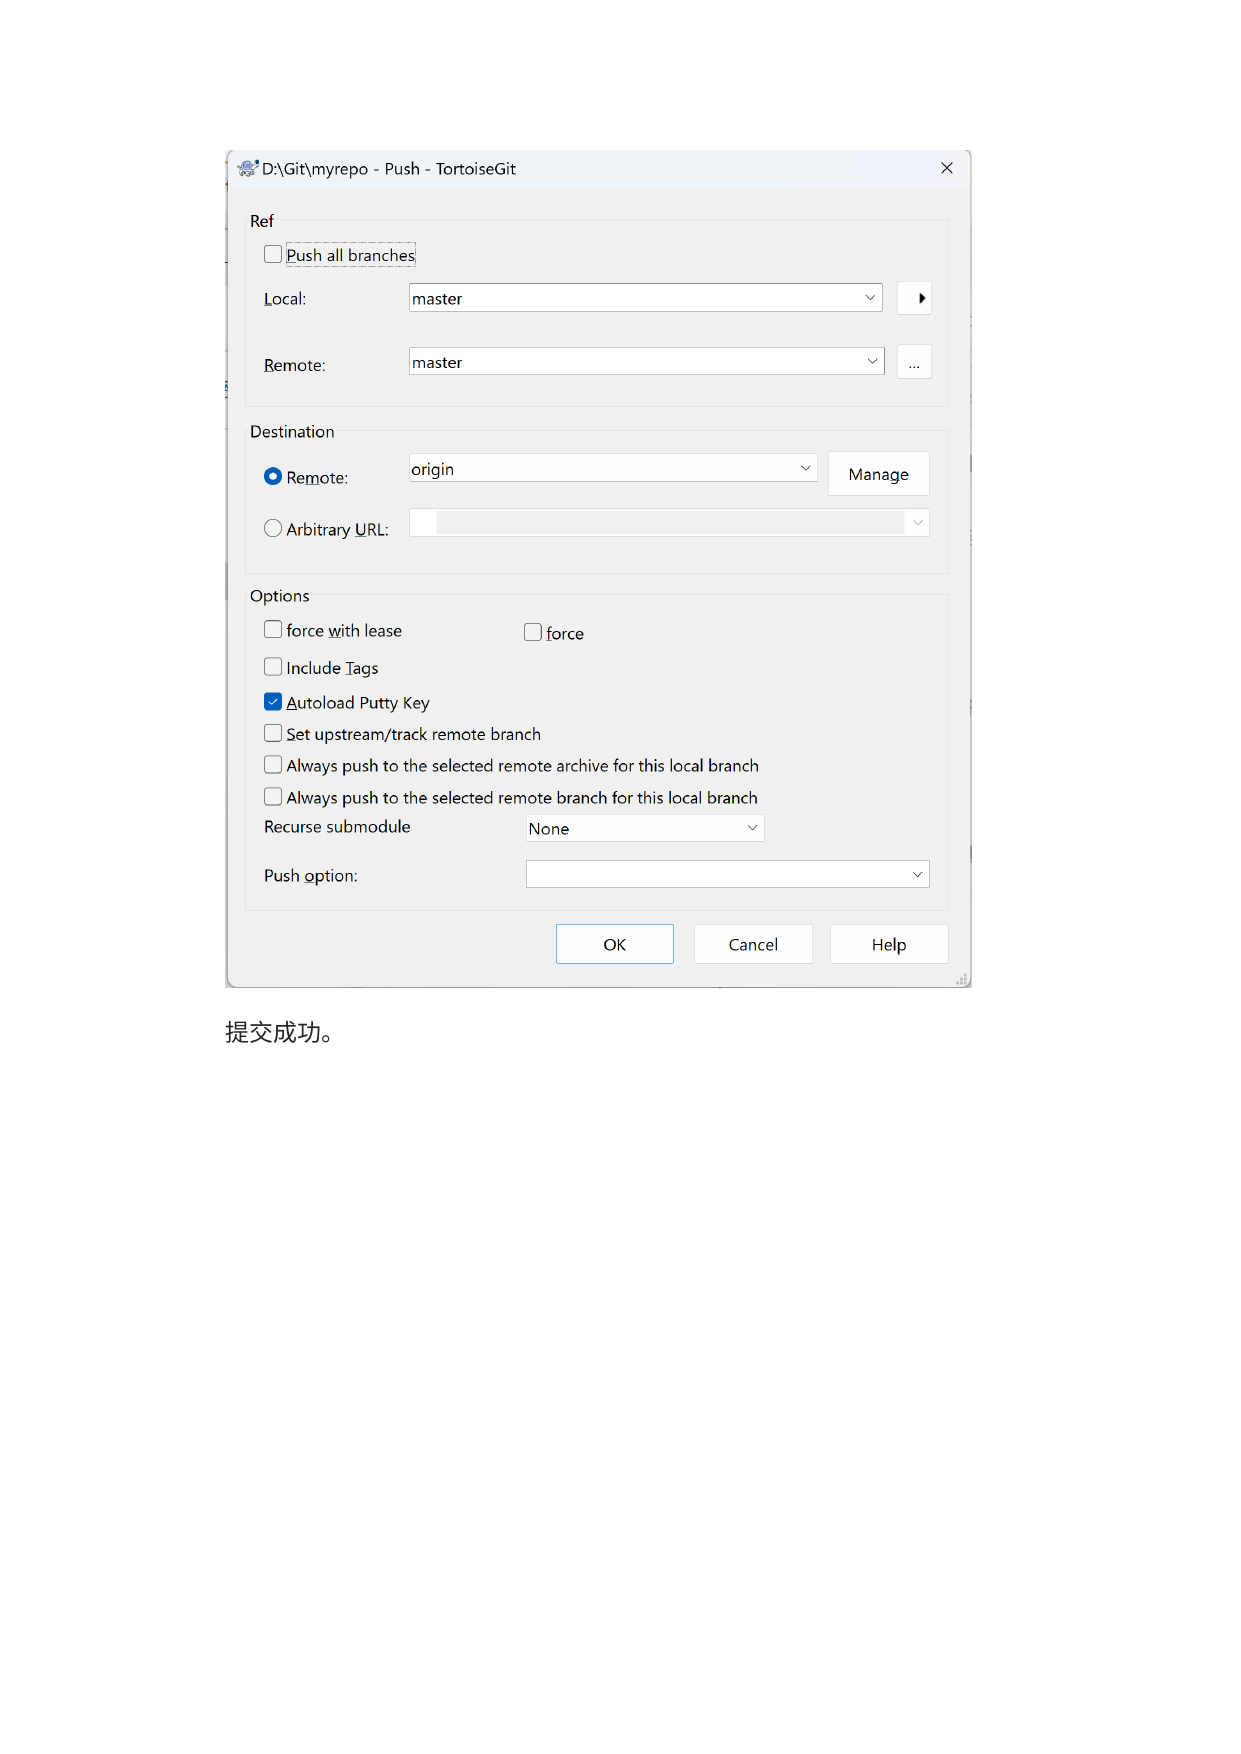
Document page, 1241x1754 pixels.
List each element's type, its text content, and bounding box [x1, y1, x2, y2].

text 提交成功。 [150, 1013, 1090, 1048]
picture [225, 150, 972, 988]
